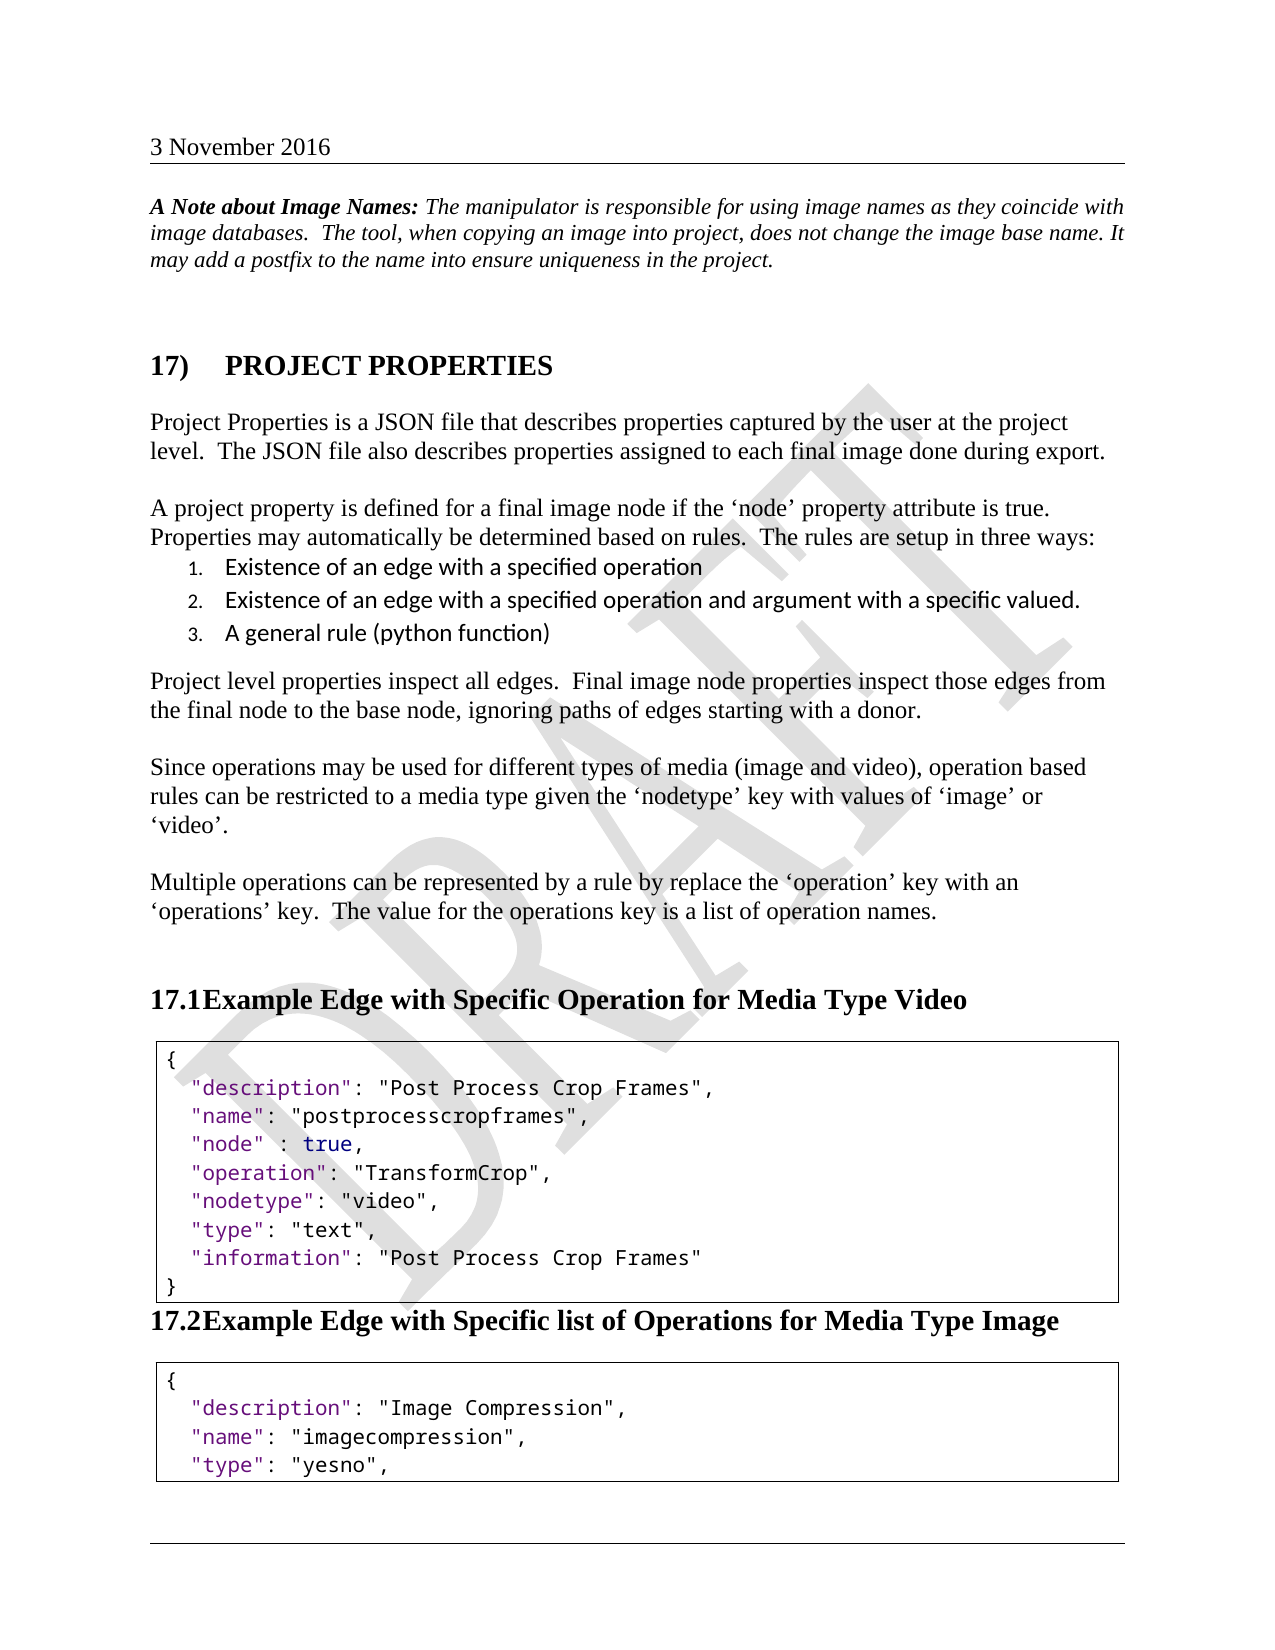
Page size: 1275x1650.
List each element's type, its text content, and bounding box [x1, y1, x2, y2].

subtitle Project properties [150, 348, 1125, 382]
text Project Properties is a JSON file that describes properties captured by the user at the project level. The JSON file also describes properties assigned to each final image done during export. [150, 407, 1125, 464]
text A project property is defined for a final image node if the ‘node’ property attribute is true. Properties may automatically be determined based on rules. The rules are setup in three ways: [150, 493, 1125, 551]
list Existence of an edge with a specified operation [187, 551, 1125, 581]
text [157, 1363, 1118, 1481]
text A Note about Image Names: The manipulator is responsible for using image names as they coincide with image databases. The tool, when copying an image into project, does not change the image base name. It may add a postfix to the name into ensure uniqueness in the project. [150, 193, 1125, 272]
text Multiple operations can be represented by a rule by replace the ‘operation’ key with an ‘operations’ key. The value for the operations key is a list of operation names. [150, 867, 1125, 925]
text Project level properties inspect all edges. Final image node properties inspect those edges from the final node to the base node, ignoring paths of edges starting with a donor. [150, 666, 1125, 724]
text Since operations may be used for different types of media (image and video), operation based rules can be restricted to a media type given the ‘nodetype’ key with values of ‘image’ or ‘video’. [150, 752, 1125, 839]
subtitle Example Edge with Specific list of Operations for Media Type Image [150, 1303, 1125, 1337]
subtitle Example Edge with Specific Operation for Media Type Video [150, 982, 1125, 1016]
list A general rule (python function) [187, 617, 1125, 647]
list Existence of an edge with a specified operation and argument with a specific valued. [187, 584, 1125, 614]
text { "description": "Post Process Crop Frames", "name": "postprocesscropframes", "node" : true, "operation": "TransformCrop", "nodetype": "video", "type": "text", "information": "Post Process Crop Frames" } [157, 1042, 1118, 1302]
